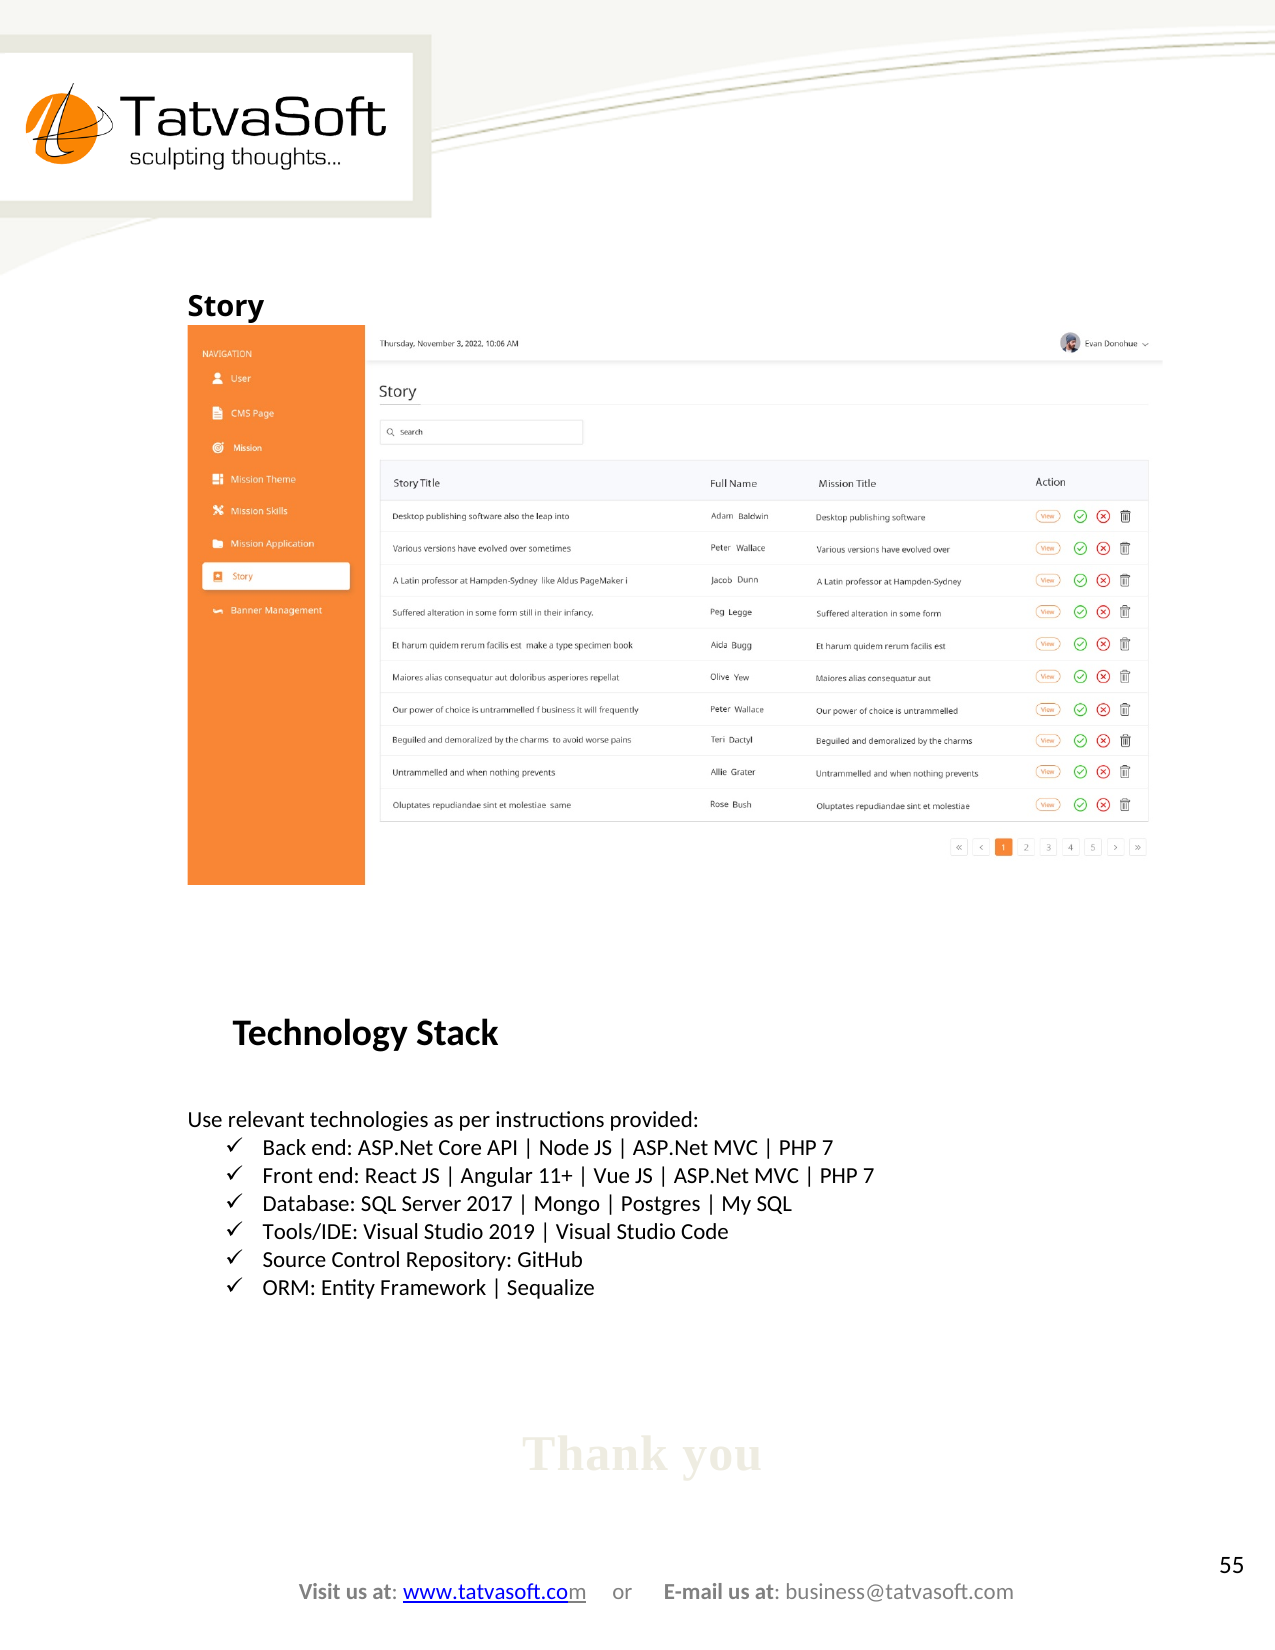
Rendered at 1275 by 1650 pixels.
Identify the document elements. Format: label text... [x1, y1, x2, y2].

list Back end: ASP.Net Core API | Node JS | ASP.Net MVC | PHP 7 [225, 1133, 1162, 1161]
text Story [187, 286, 1162, 325]
picture [0, 0, 1275, 285]
text Use relevant technologies as per instructions provided: [187, 1105, 1162, 1133]
subtitle Technology Stack [232, 1009, 1162, 1055]
list Source Control Repository: GitHub [225, 1245, 1162, 1273]
list Database: SQL Server 2017 | Mongo | Postgres | My SQL [225, 1189, 1162, 1217]
list Front end: React JS | Angular 11+ | Vue JS | ASP.Net MVC | PHP 7 [225, 1161, 1162, 1189]
list Tools/IDE: Visual Studio 2019 | Visual Studio Code [225, 1217, 1162, 1245]
list ORM: Entity Framework | Sequalize [225, 1273, 1162, 1301]
picture [187, 325, 1163, 885]
